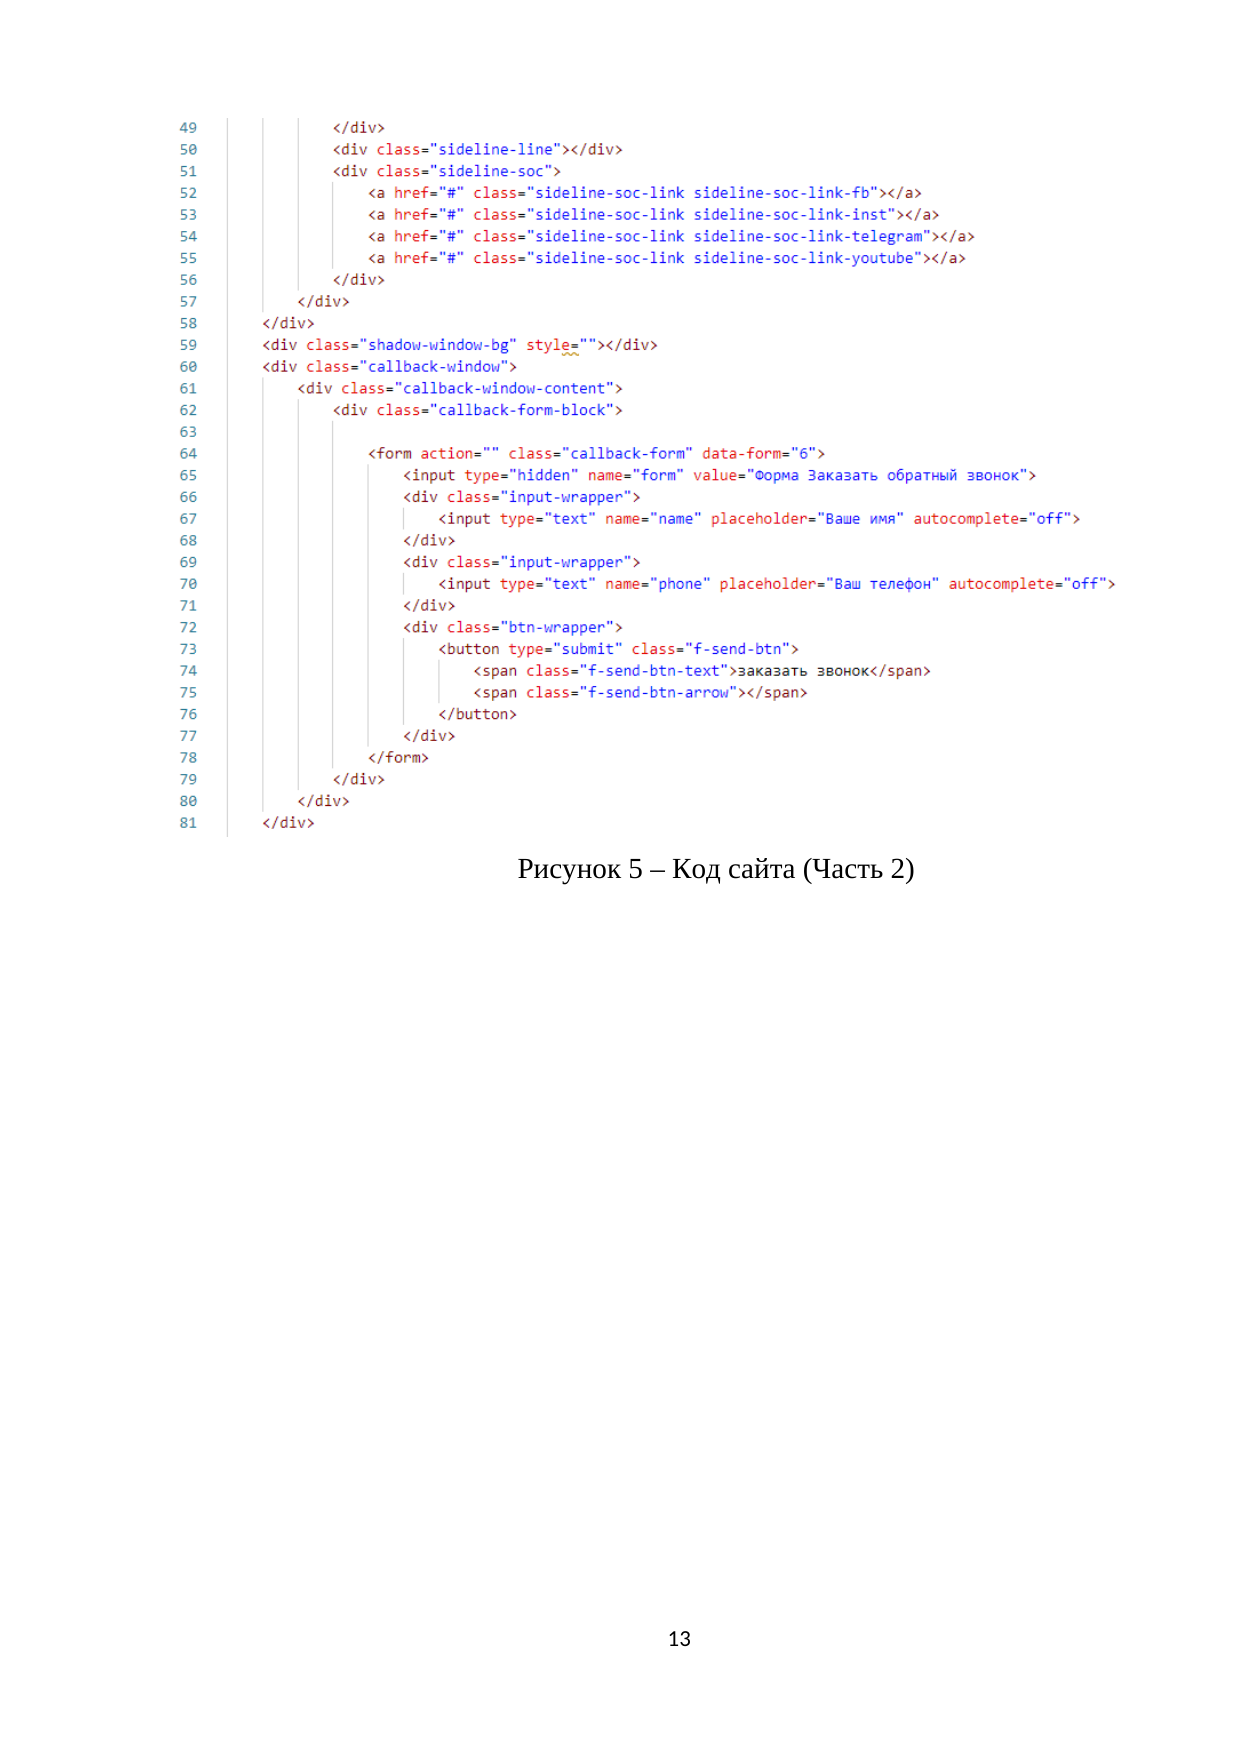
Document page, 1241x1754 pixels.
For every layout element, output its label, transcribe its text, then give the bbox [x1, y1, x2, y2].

picture [140, 118, 1145, 837]
text Рисунок 5 – Код сайта (Часть 2) [177, 851, 1181, 884]
